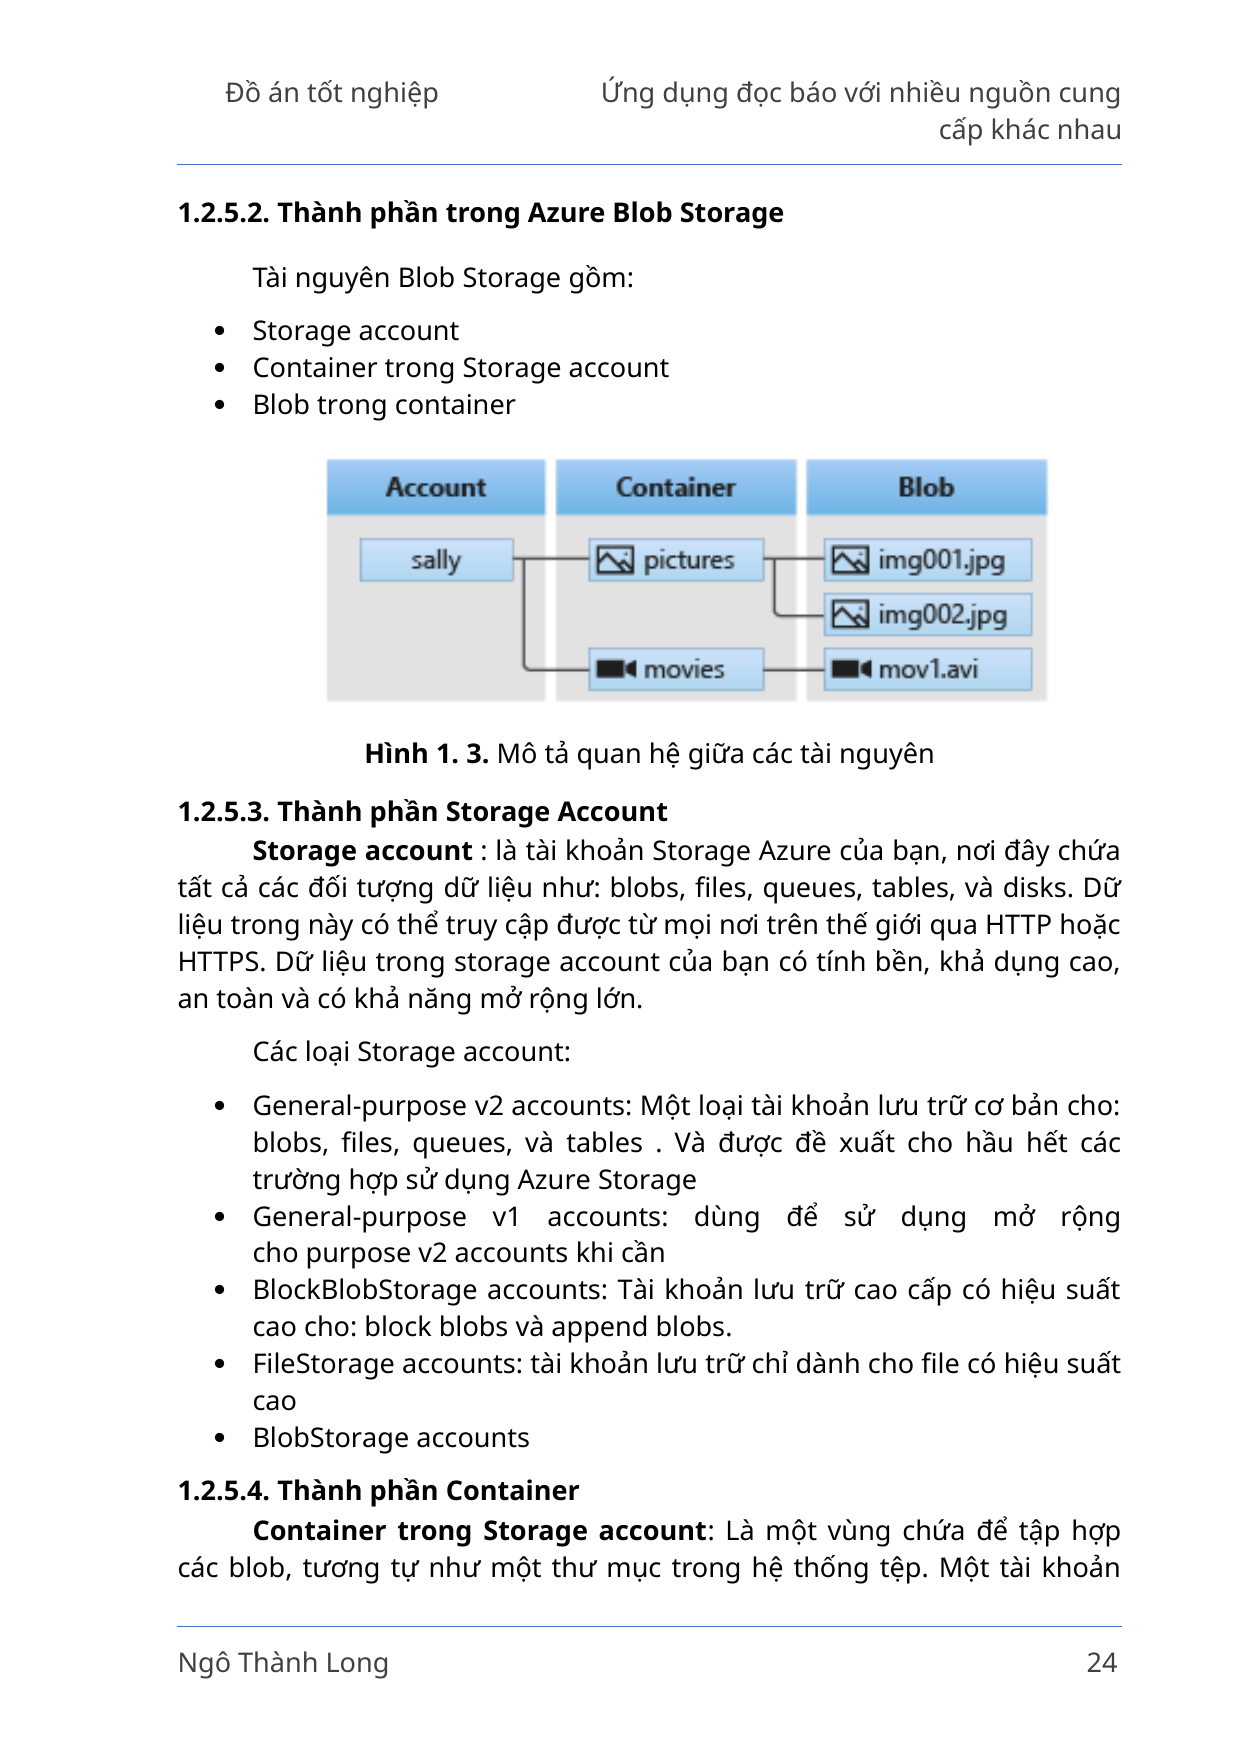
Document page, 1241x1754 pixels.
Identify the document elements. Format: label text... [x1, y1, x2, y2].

list FileStorage accounts: tài khoản lưu trữ chỉ dành cho file có hiệu suất cao [215, 1344, 1122, 1418]
list BlobStorage accounts [215, 1418, 1122, 1455]
subtitle 1.2.5.2. Thành phần trong Azure Blob Storage [177, 193, 1122, 230]
text Tài nguyên Blob Storage gồm: [177, 258, 1122, 295]
list General-purpose v1 accounts: dùng để sử dụng mở rộng cho purpose v2 accounts khi cần [215, 1197, 1122, 1271]
list General-purpose v2 accounts: Một loại tài khoản lưu trữ cơ bản cho: blobs, files, queues, và tables . Và được đề xuất cho hầu hết các trường hợp sử dụng Azure Storage [215, 1086, 1122, 1197]
subtitle 1.2.5.4. Thành phần Container [177, 1472, 1122, 1509]
text Các loại Storage account: [177, 1033, 1122, 1070]
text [177, 1512, 1122, 1585]
list Storage account [215, 312, 1122, 348]
list BlockBlobStorage accounts: Tài khoản lưu trữ cao cấp có hiệu suất cao cho: block blobs và append blobs. [215, 1271, 1122, 1344]
picture [308, 438, 1066, 718]
list Blob trong container [215, 385, 1122, 422]
list Container trong Storage account [215, 348, 1122, 385]
subtitle 1.2.5.3. Thành phần Storage Account [177, 792, 1122, 829]
text Storage account : là tài khoản Storage Azure của bạn, nơi đây chứa tất cả các đối tượng dữ liệu như: blobs, files, queues, tables, và disks. Dữ liệu trong này có thể truy cập được từ mọi nơi trên thế giới qua HTTP hoặc HTTPS. Dữ liệu trong storage account của bạn có tính bền, khả dụng cao, an toàn và có khả năng mở rộng lớn. [177, 832, 1122, 1016]
text Hình 1. 3. Mô tả quan hệ giữa các tài nguyên [177, 734, 1122, 771]
